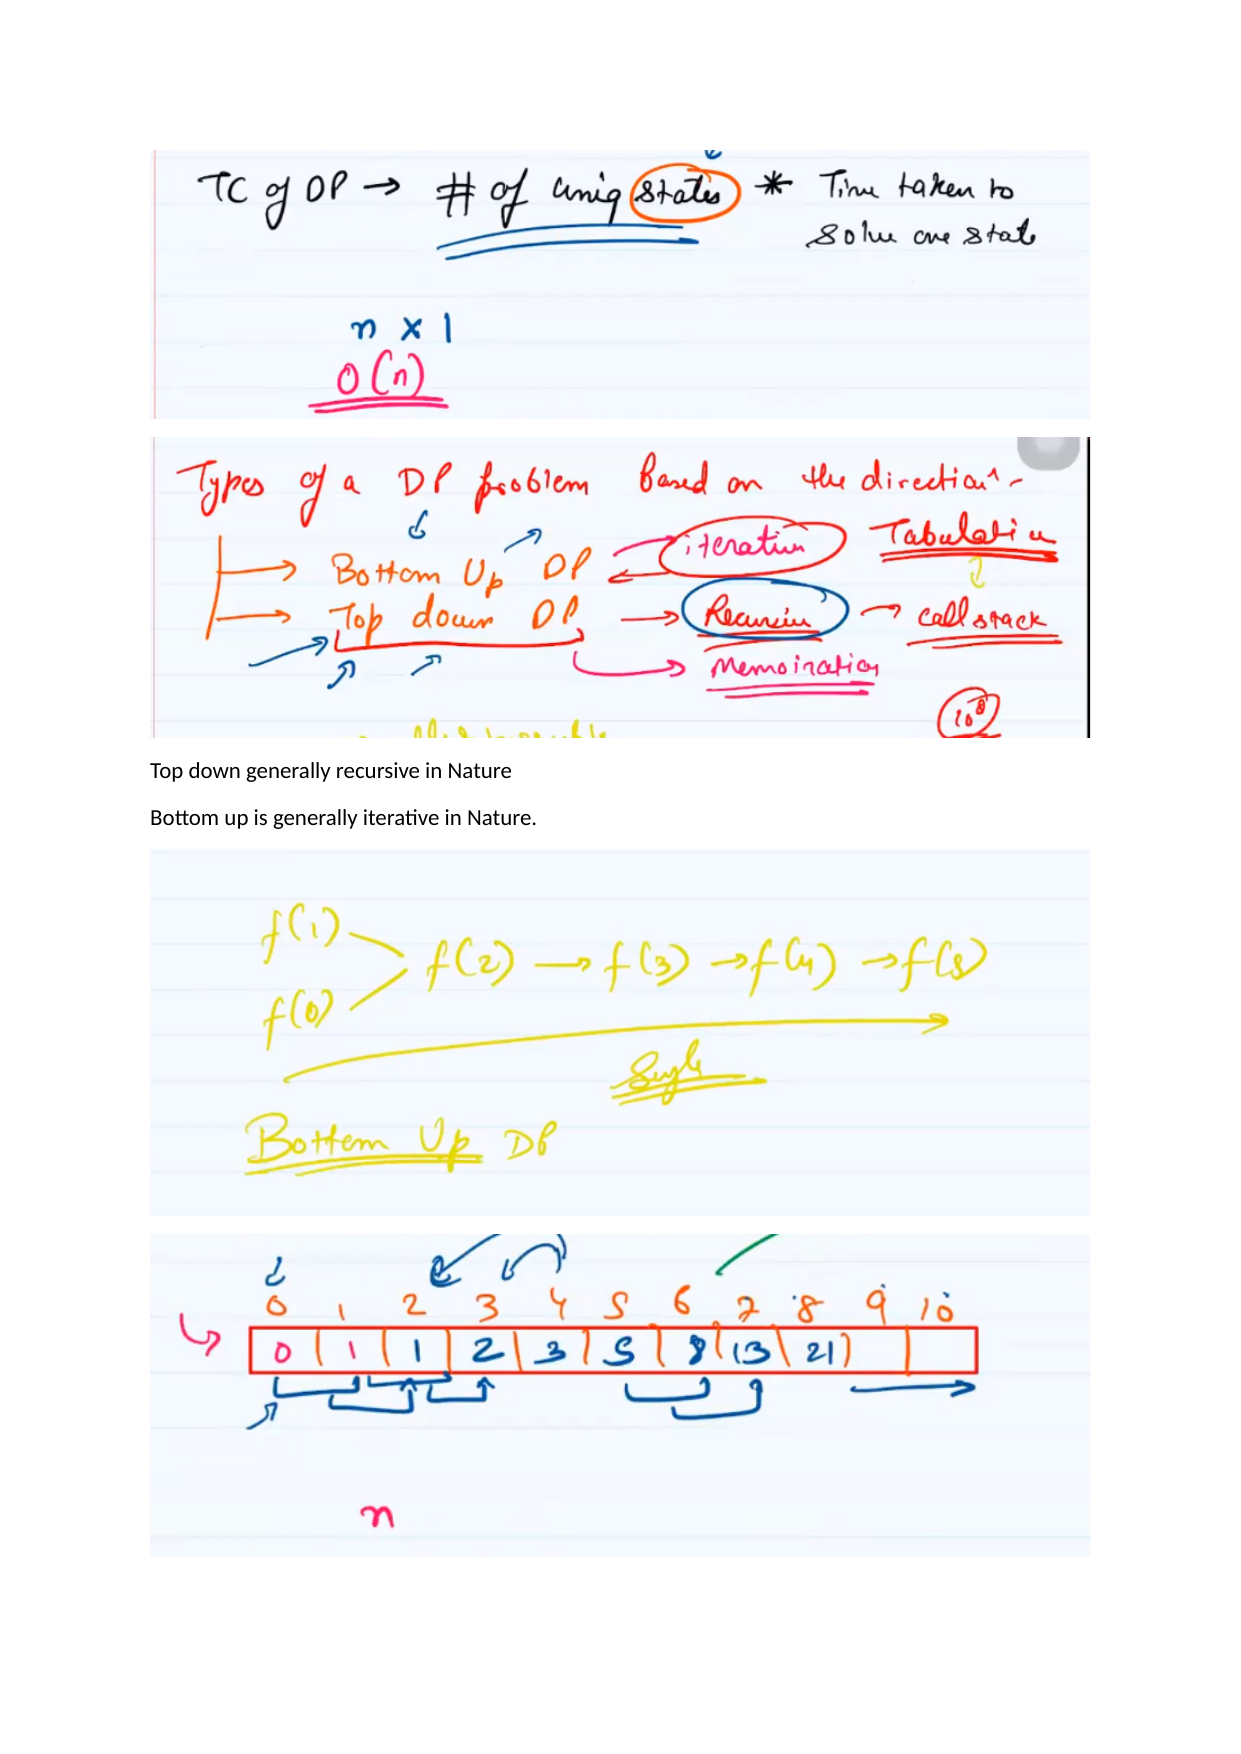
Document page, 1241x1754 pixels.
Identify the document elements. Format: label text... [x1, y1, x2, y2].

text Bottom up is generally iterative in Nature. [150, 803, 1090, 831]
picture [150, 437, 1091, 738]
picture [150, 150, 1091, 419]
picture [150, 1234, 1091, 1557]
text Top down generally recursive in Nature [150, 756, 1090, 784]
picture [150, 849, 1091, 1216]
